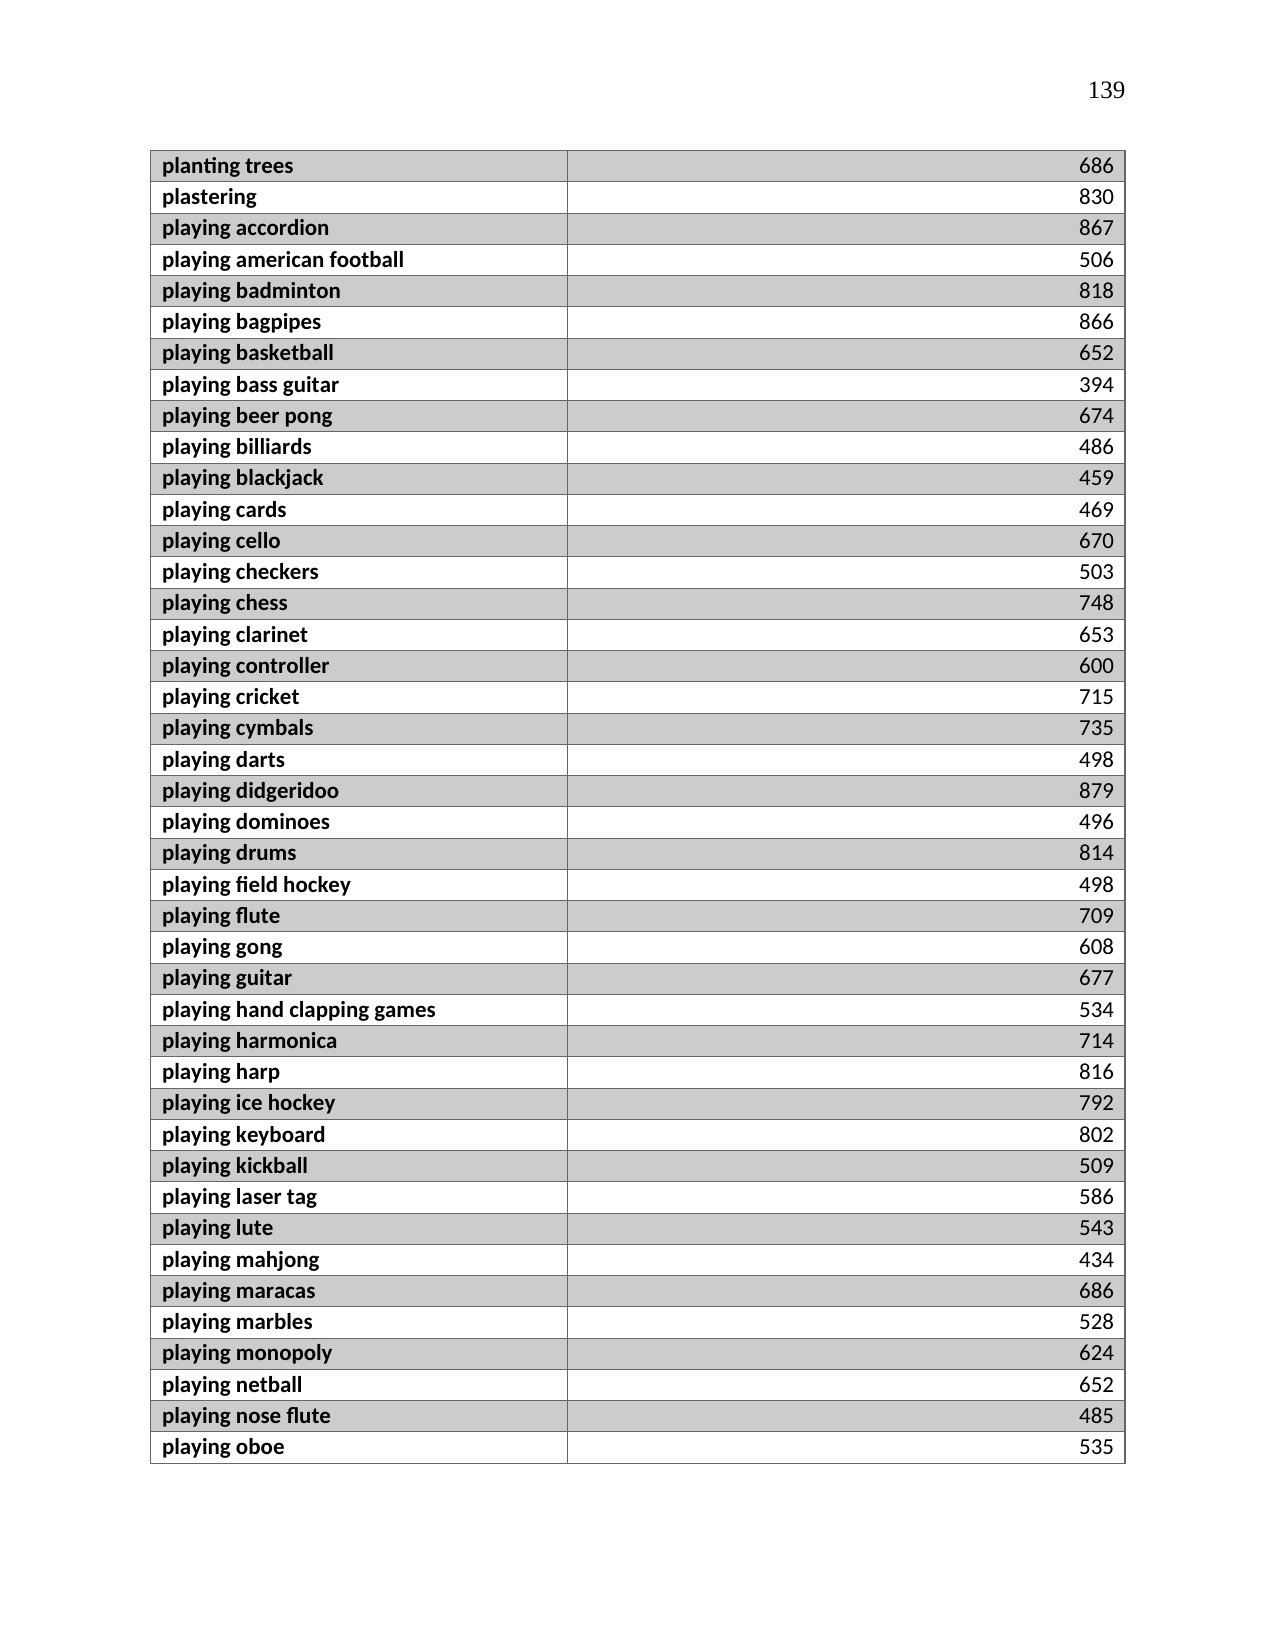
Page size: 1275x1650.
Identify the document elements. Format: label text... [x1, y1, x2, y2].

table_cell 600 [568, 651, 1124, 681]
table_cell 802 [568, 1120, 1124, 1150]
table_cell 653 [568, 620, 1124, 650]
table_cell 670 [568, 526, 1124, 556]
table_cell playing lute [151, 1214, 567, 1244]
table_cell playing basketball [151, 339, 567, 369]
table_cell playing checkers [151, 557, 567, 587]
table_cell playing laser tag [151, 1182, 567, 1212]
table_cell 686 [568, 151, 1124, 181]
table_cell 735 [568, 714, 1124, 744]
table_cell playing cello [151, 526, 567, 556]
table_cell 686 [568, 1276, 1124, 1306]
table_cell playing field hockey [151, 870, 567, 900]
table_cell 528 [568, 1307, 1124, 1337]
table_cell 652 [568, 1370, 1124, 1400]
table_cell playing netball [151, 1370, 567, 1400]
table_cell playing monopoly [151, 1339, 567, 1369]
table_cell 814 [568, 839, 1124, 869]
table_cell playing marbles [151, 1307, 567, 1337]
table_cell 498 [568, 745, 1124, 775]
table_cell 586 [568, 1182, 1124, 1212]
table_cell playing gong [151, 932, 567, 962]
table_cell playing harp [151, 1057, 567, 1087]
table_cell 652 [568, 339, 1124, 369]
table_cell 506 [568, 245, 1124, 275]
table_cell 498 [568, 870, 1124, 900]
table_cell 434 [568, 1245, 1124, 1275]
table_cell 879 [568, 776, 1124, 806]
table_cell playing keyboard [151, 1120, 567, 1150]
table_cell playing chess [151, 589, 567, 619]
table_cell playing badminton [151, 276, 567, 306]
table_cell playing nose flute [151, 1401, 567, 1431]
table_cell 485 [568, 1401, 1124, 1431]
table_cell 608 [568, 932, 1124, 962]
table_cell playing maracas [151, 1276, 567, 1306]
table_cell playing harmonica [151, 1026, 567, 1056]
table_cell playing dominoes [151, 807, 567, 837]
table_cell playing american football [151, 245, 567, 275]
table_cell 503 [568, 557, 1124, 587]
table_cell playing didgeridoo [151, 776, 567, 806]
table_cell 496 [568, 807, 1124, 837]
table_cell playing beer pong [151, 401, 567, 431]
table_cell playing cricket [151, 682, 567, 712]
table_cell 748 [568, 589, 1124, 619]
table_cell 459 [568, 464, 1124, 494]
table_cell 715 [568, 682, 1124, 712]
table_cell playing ice hockey [151, 1089, 567, 1119]
table_cell playing cymbals [151, 714, 567, 744]
table_cell playing oboe [151, 1432, 567, 1462]
table_cell planting trees [151, 151, 567, 181]
table_cell playing darts [151, 745, 567, 775]
table_cell playing kickball [151, 1151, 567, 1181]
table_cell playing accordion [151, 214, 567, 244]
table_cell 677 [568, 964, 1124, 994]
table_cell 535 [568, 1432, 1124, 1462]
table_cell playing drums [151, 839, 567, 869]
table_cell playing billiards [151, 432, 567, 462]
table_cell 709 [568, 901, 1124, 931]
table_cell playing guitar [151, 964, 567, 994]
table_cell 867 [568, 214, 1124, 244]
table_cell 486 [568, 432, 1124, 462]
table_cell playing flute [151, 901, 567, 931]
table_cell 624 [568, 1339, 1124, 1369]
table_cell 866 [568, 307, 1124, 337]
table_cell 818 [568, 276, 1124, 306]
table_cell playing clarinet [151, 620, 567, 650]
table_cell playing hand clapping games [151, 995, 567, 1025]
table_cell 469 [568, 495, 1124, 525]
table_cell 792 [568, 1089, 1124, 1119]
table_cell playing bagpipes [151, 307, 567, 337]
table_cell 394 [568, 370, 1124, 400]
table_cell playing bass guitar [151, 370, 567, 400]
table_cell plastering [151, 182, 567, 212]
table_cell 509 [568, 1151, 1124, 1181]
table_cell playing blackjack [151, 464, 567, 494]
table_cell 543 [568, 1214, 1124, 1244]
table_cell playing mahjong [151, 1245, 567, 1275]
table_cell 674 [568, 401, 1124, 431]
table_cell playing controller [151, 651, 567, 681]
table_cell 830 [568, 182, 1124, 212]
table_cell 714 [568, 1026, 1124, 1056]
table_cell playing cards [151, 495, 567, 525]
table_cell 816 [568, 1057, 1124, 1087]
table_cell 534 [568, 995, 1124, 1025]
